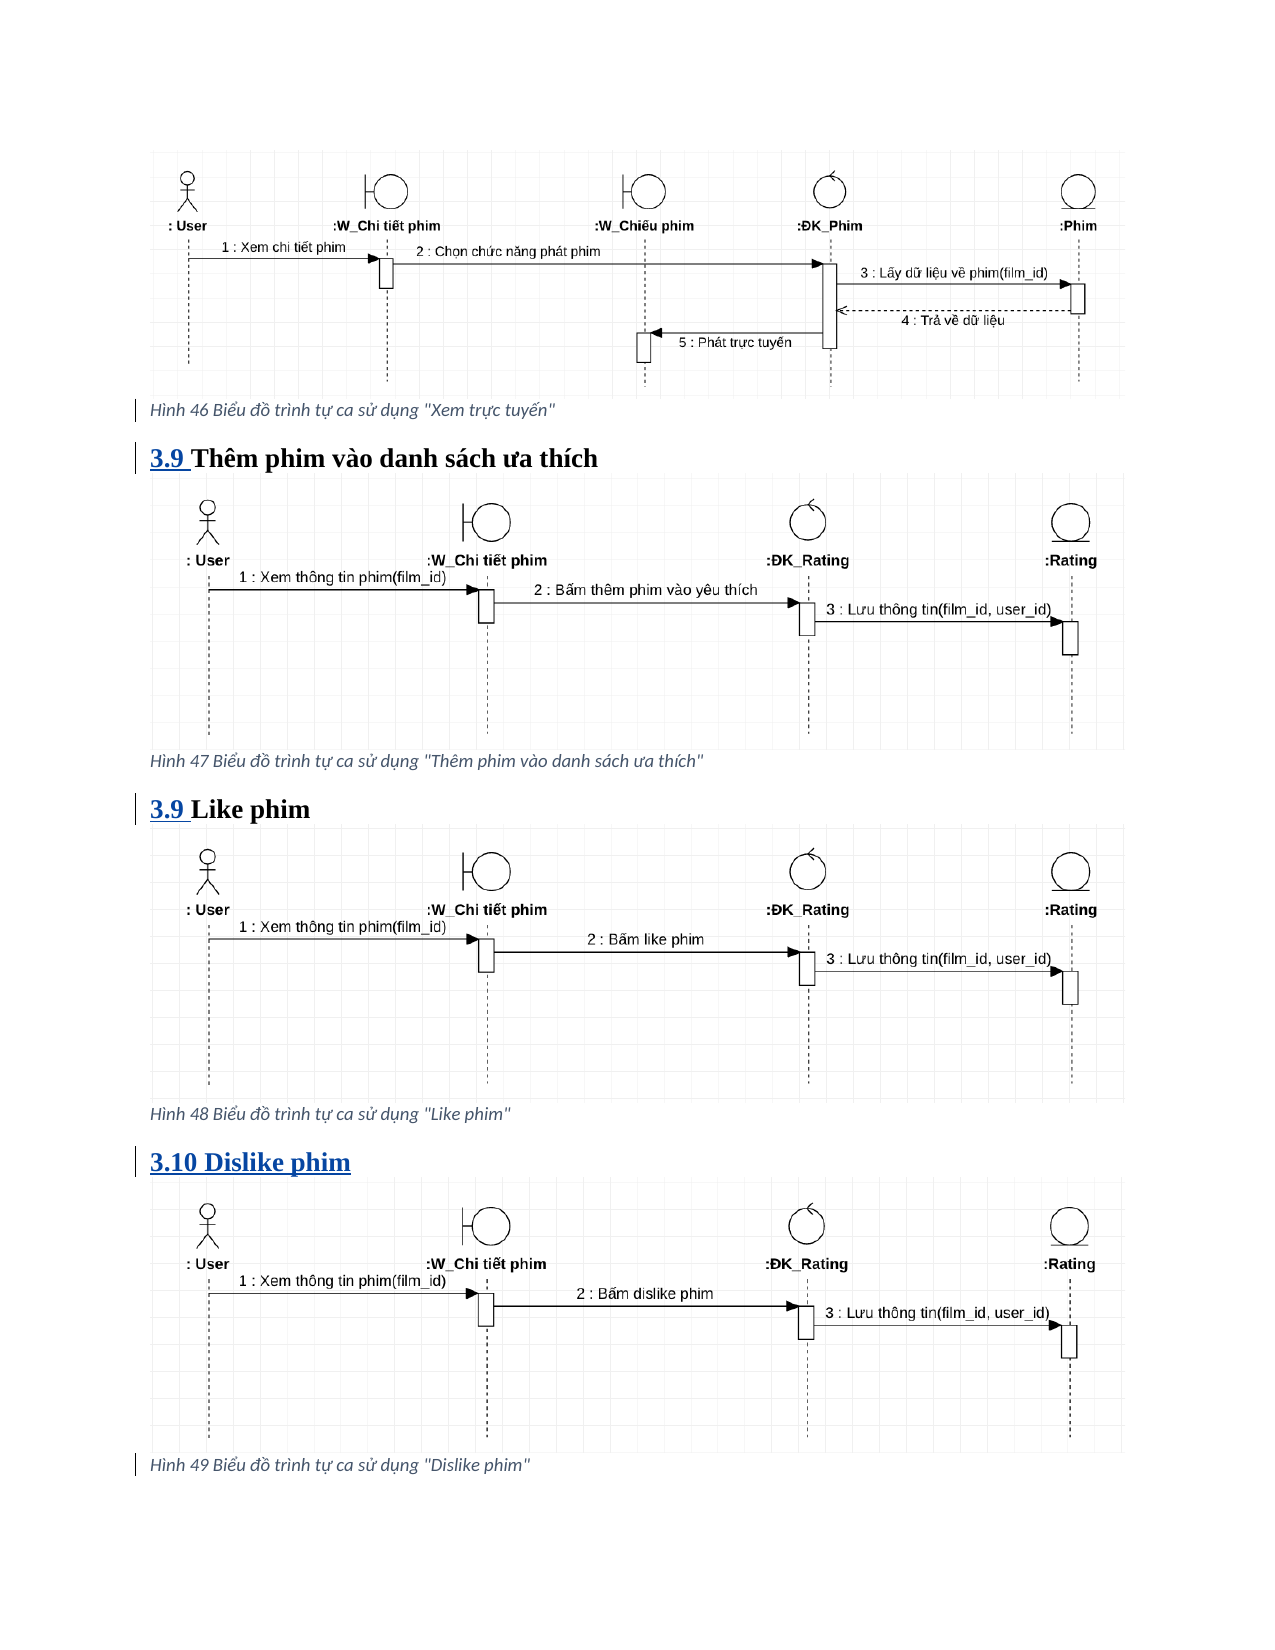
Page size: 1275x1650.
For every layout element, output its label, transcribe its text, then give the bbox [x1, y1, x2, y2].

text Hình 47 Biểu đồ trình tự ca sử dụng "Thêm phim vào danh sách ưa thích" [150, 750, 1125, 773]
picture [150, 473, 1125, 750]
text Hình 48 Biểu đồ trình tự ca sử dụng "Like phim" [150, 1103, 1125, 1125]
picture [150, 1177, 1125, 1453]
picture [150, 824, 1125, 1103]
text Hình 49 Biểu đồ trình tự ca sử dụng "Dislike phim" [150, 1453, 1125, 1476]
text Thêm phim vào danh sách ưa thích [150, 442, 1125, 473]
text Hình 46 Biểu đồ trình tự ca sử dụng "Xem trực tuyến" [150, 399, 1125, 422]
picture [150, 150, 1125, 399]
text Like phim [150, 793, 1125, 824]
